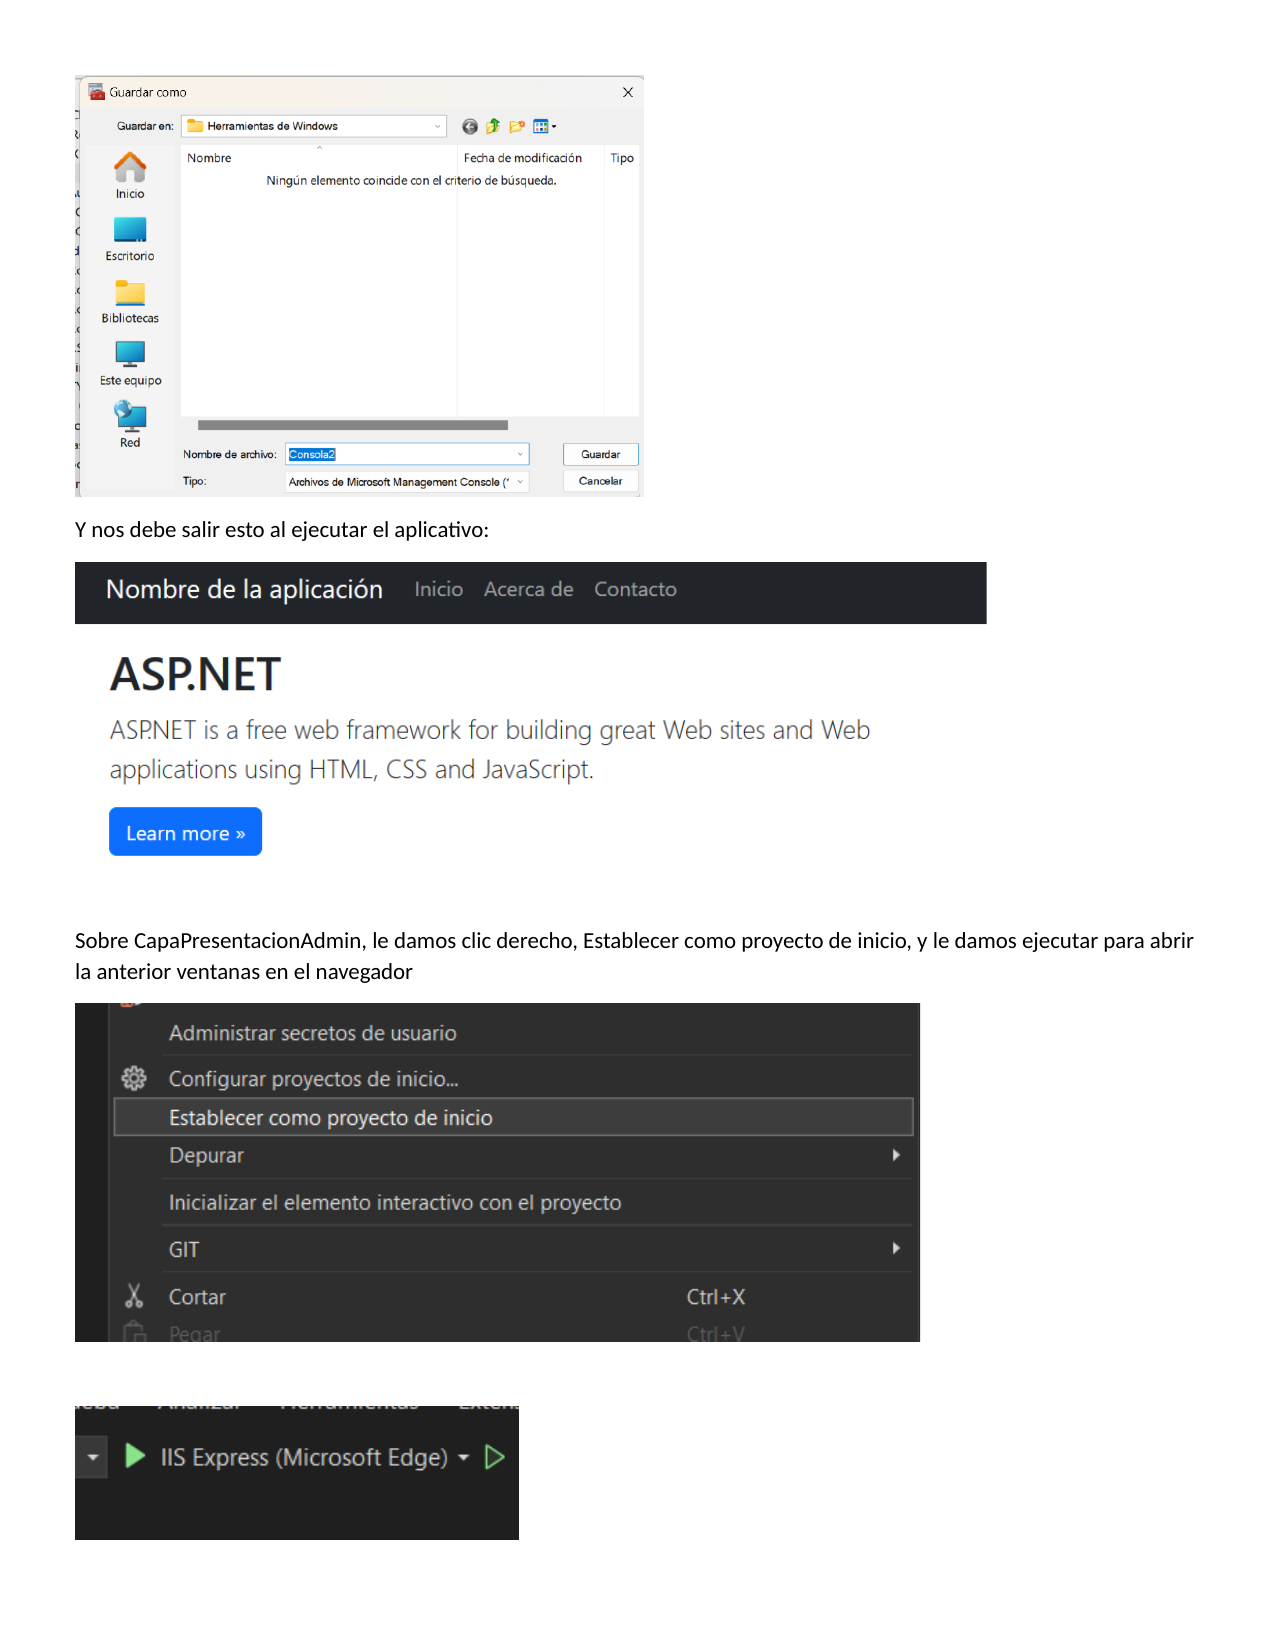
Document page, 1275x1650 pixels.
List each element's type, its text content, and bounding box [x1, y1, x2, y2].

text Sobre CapaPresentacionAdmin, le damos clic derecho, Establecer como proyecto de inicio, y le damos ejecutar para abrir la anterior ventanas en el navegador [75, 927, 1200, 985]
picture [75, 1003, 921, 1342]
picture [75, 75, 644, 497]
text Y nos debe salir esto al ejecutar el aplicativo: [75, 515, 1200, 543]
picture [75, 562, 987, 861]
picture [75, 1406, 519, 1540]
